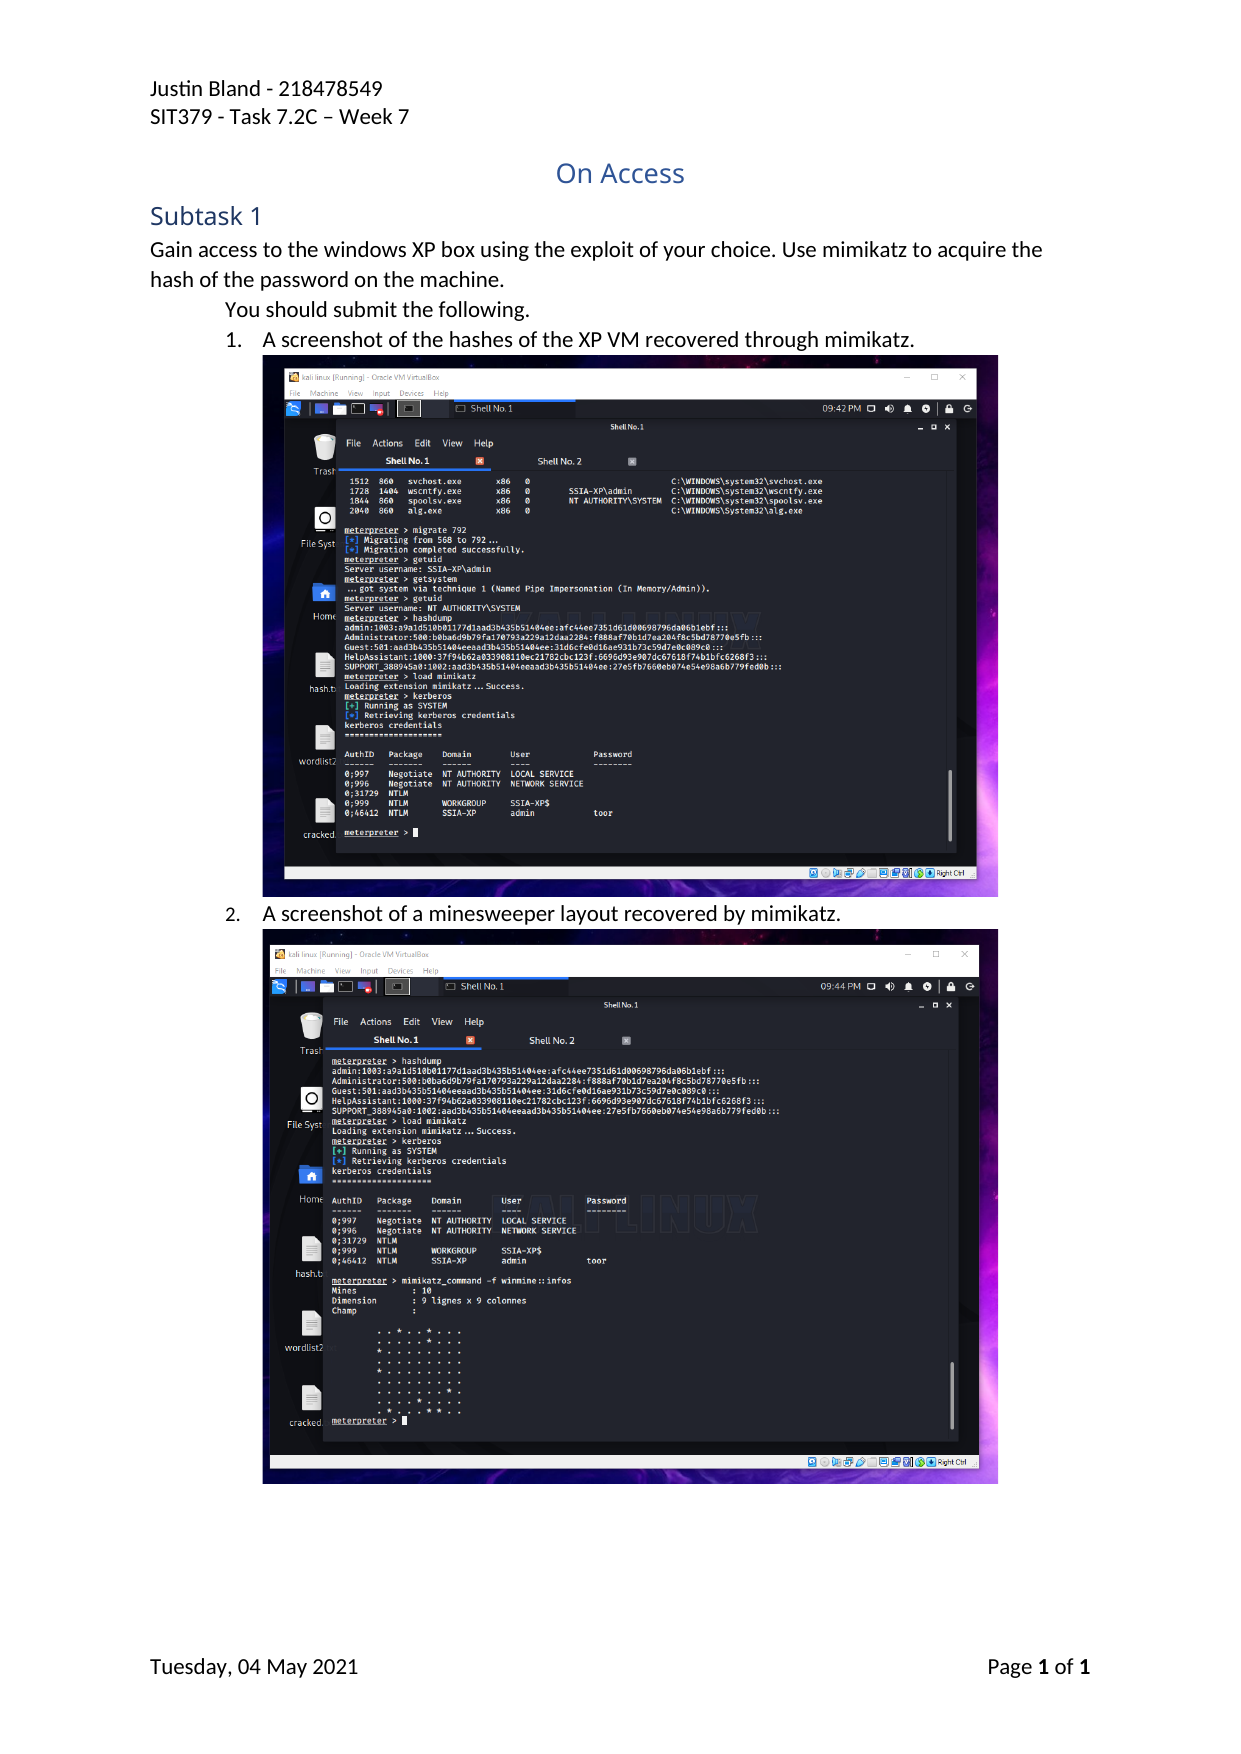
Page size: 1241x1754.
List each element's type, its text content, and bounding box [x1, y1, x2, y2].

list A screenshot of the hashes of the XP VM recovered through mimikatz. [225, 326, 1090, 353]
list A screenshot of a minesweeper layout recovered by mimikatz. [225, 899, 1090, 927]
text Gain access to the windows XP box using the exploit of your choice. Use mimikatz to acquire the hash of the password on the machine. [150, 235, 1090, 293]
text You should submit the following. [225, 295, 1090, 323]
subtitle On Access [150, 154, 1090, 191]
subtitle Subtask 1 [150, 198, 1090, 232]
picture [262, 929, 999, 1484]
picture [262, 355, 999, 897]
